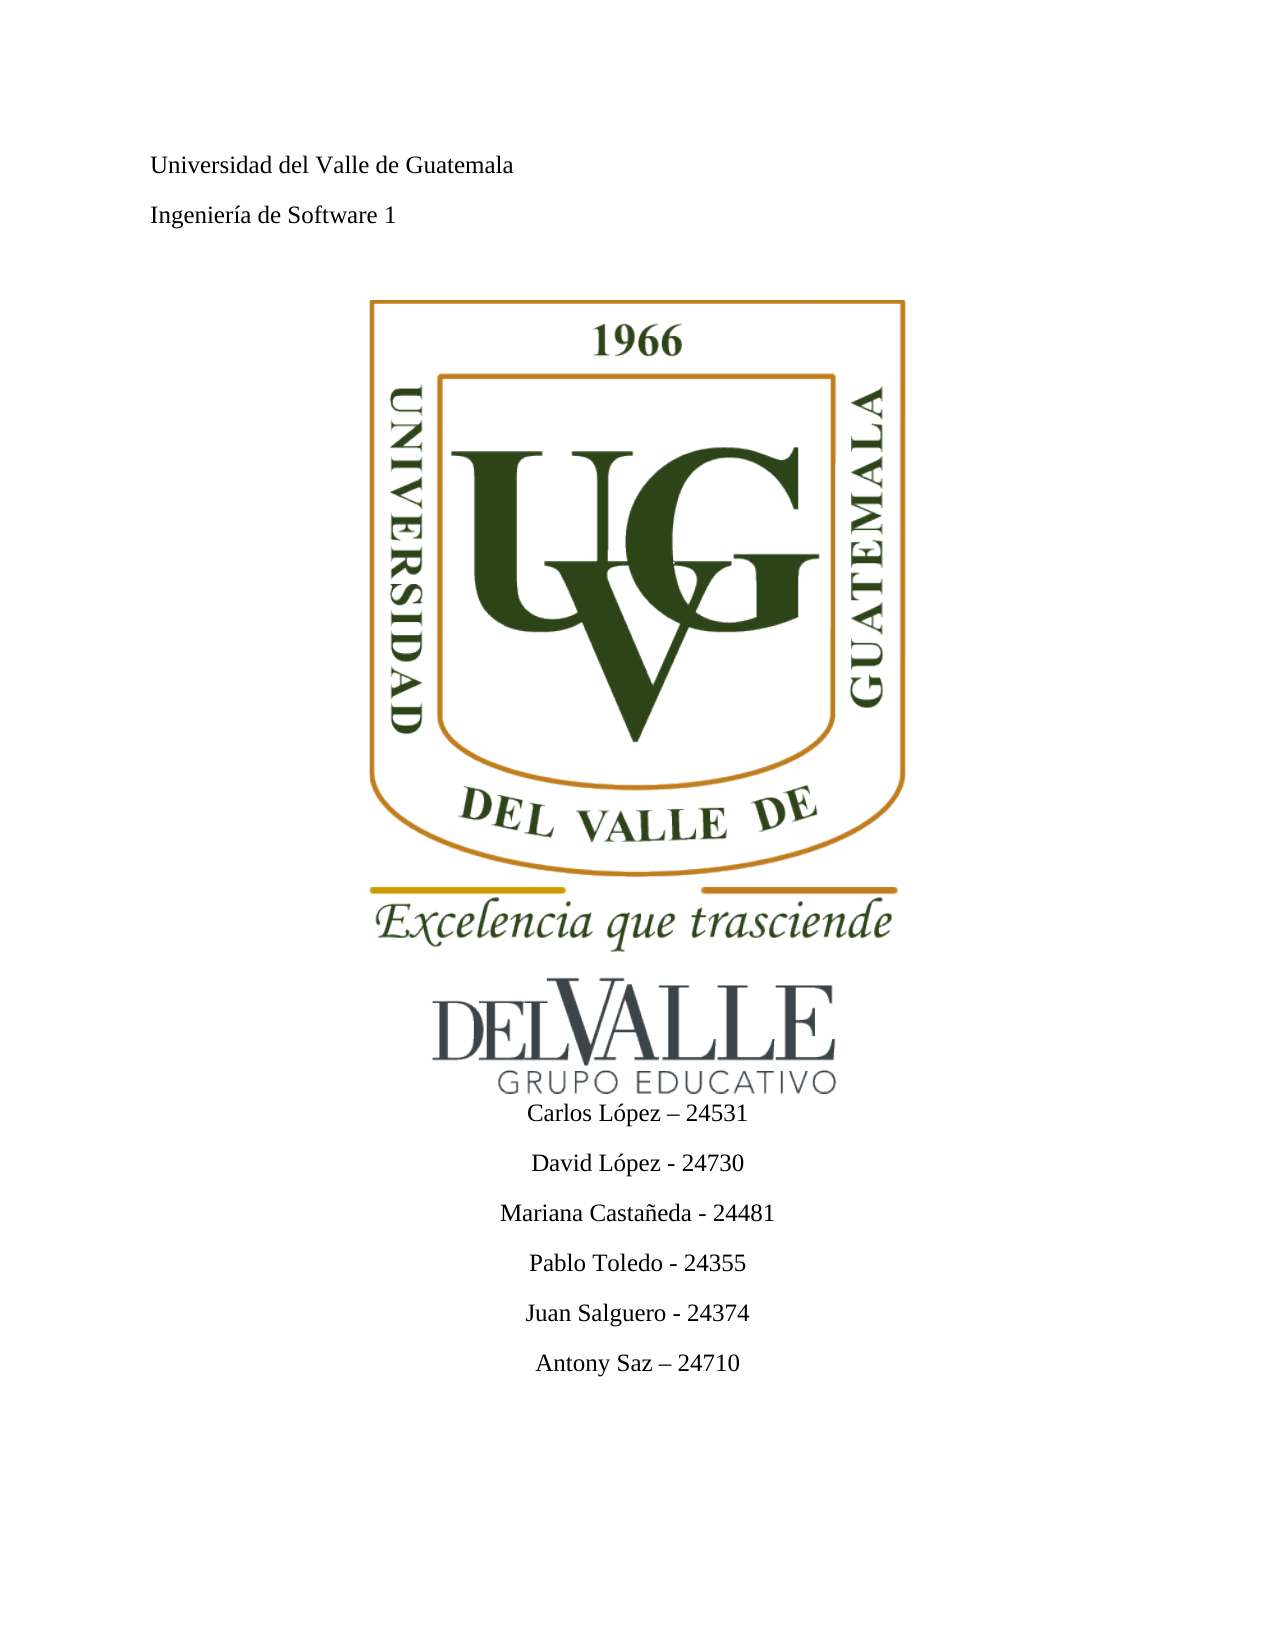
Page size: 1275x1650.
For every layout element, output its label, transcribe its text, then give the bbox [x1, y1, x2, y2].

text Universidad del Valle de Guatemala [150, 150, 1125, 179]
text Mariana Castañeda - 24481 [150, 1198, 1125, 1227]
text Carlos López – 24531 [150, 300, 1125, 1127]
text Ingeniería de Software 1 [150, 200, 1125, 229]
text Juan Salguero - 24374 [150, 1298, 1125, 1327]
text Pablo Toledo - 24355 [150, 1248, 1125, 1277]
text Antony Saz – 24710 [150, 1348, 1125, 1377]
text David López - 24730 [150, 1148, 1125, 1177]
